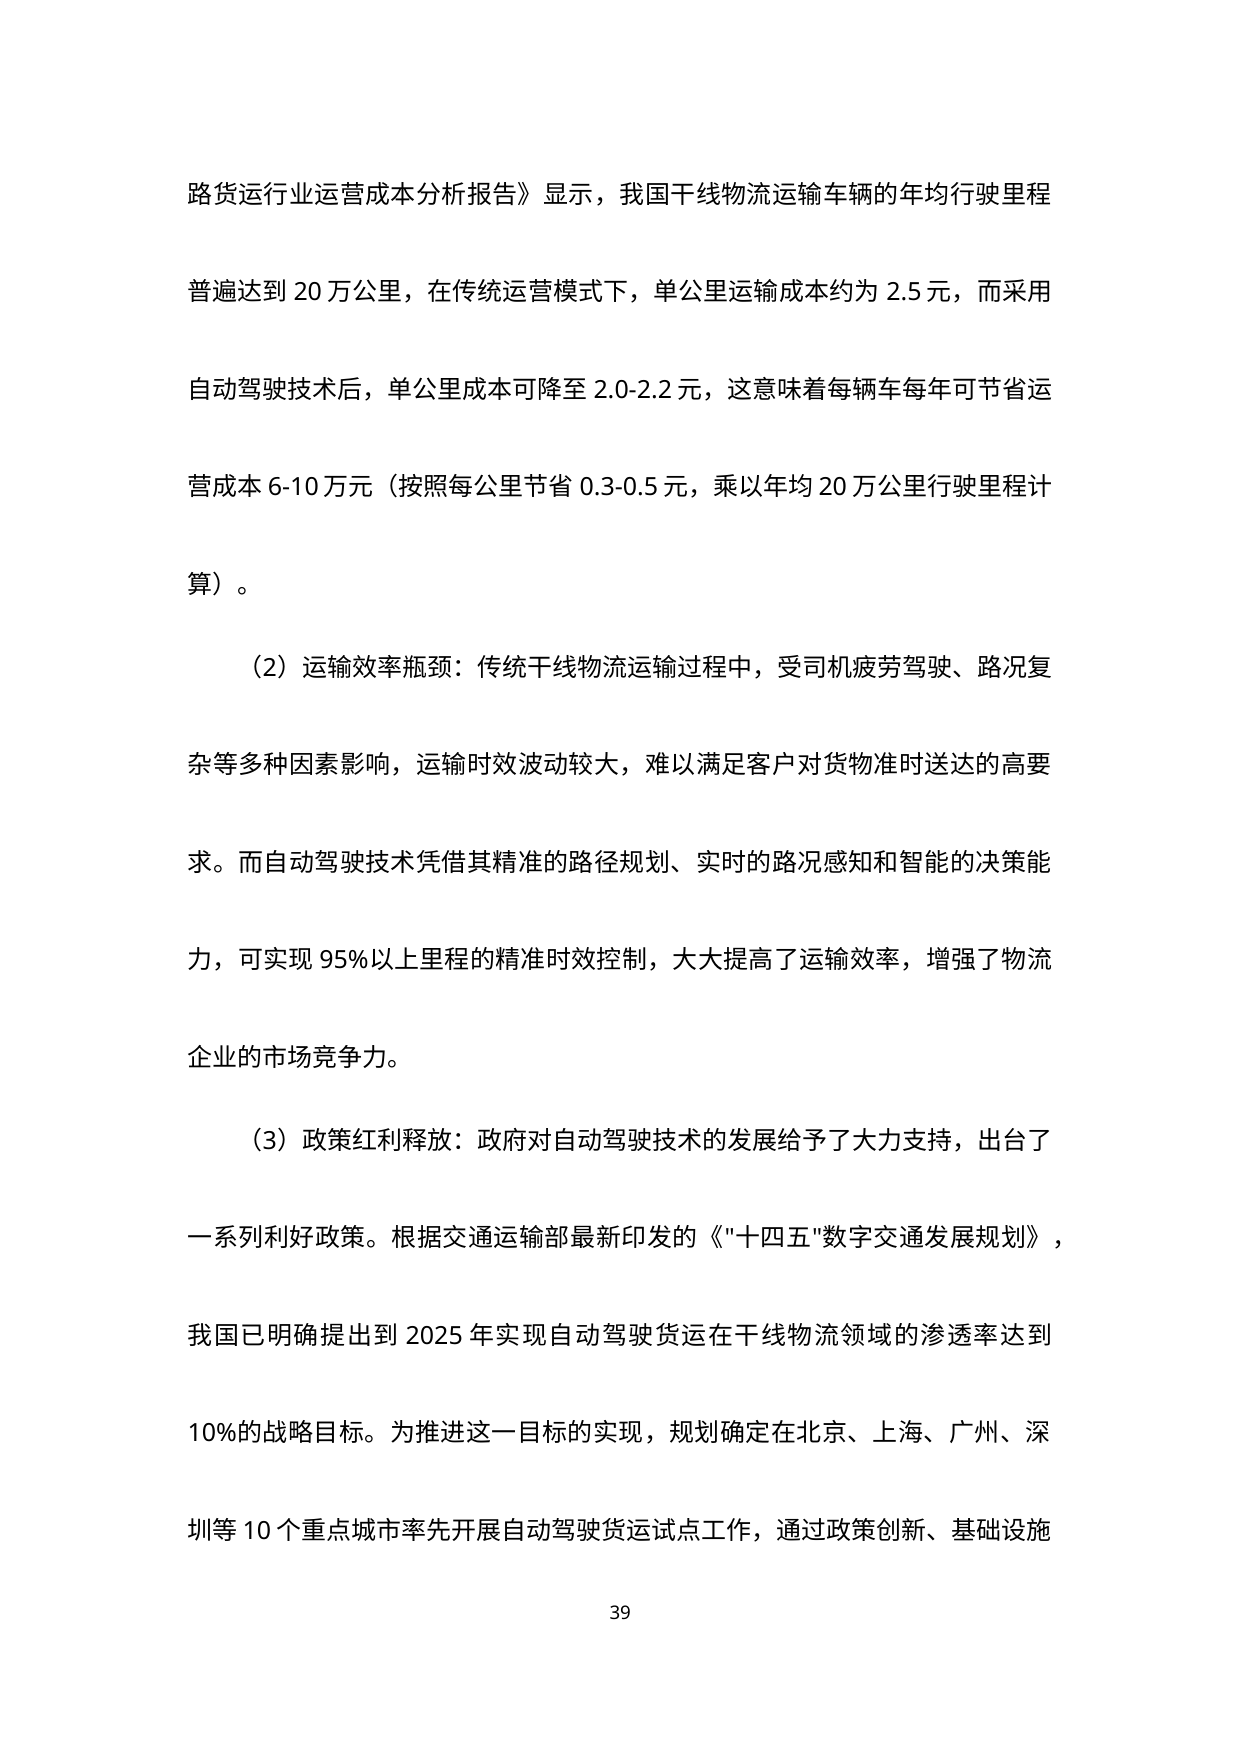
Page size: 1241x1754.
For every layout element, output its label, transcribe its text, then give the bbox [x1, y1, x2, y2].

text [187, 1106, 1053, 1561]
text （2）运输效率瓶颈：传统干线物流运输过程中，受司机疲劳驾驶、路况复杂等多种因素影响，运输时效波动较大，难以满足客户对货物准时送达的高要求。而自动驾驶技术凭借其精准的路径规划、实时的路况感知和智能的决策能力，可实现95%以上里程的精准时效控制，大大提高了运输效率，增强了物流企业的市场竞争力。 [187, 633, 1053, 1088]
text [187, 160, 1053, 615]
